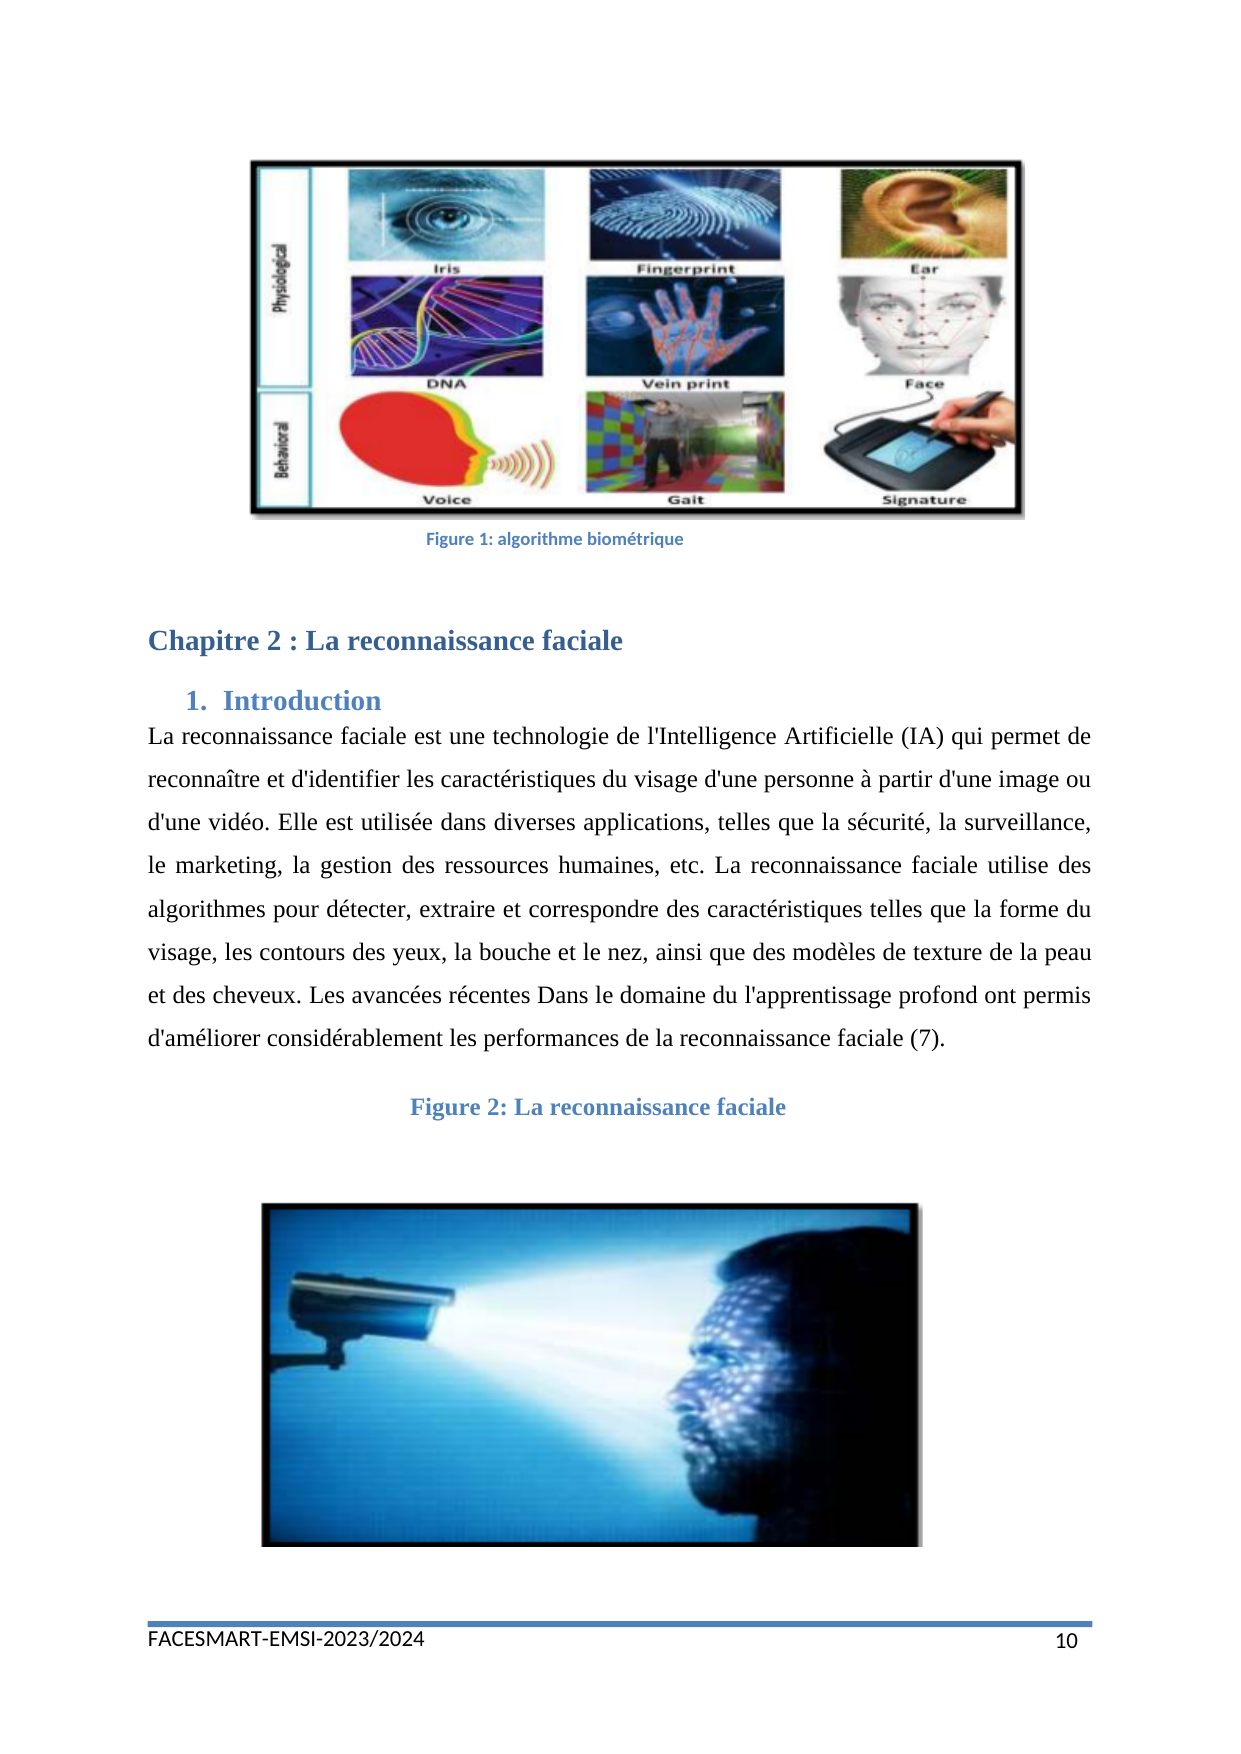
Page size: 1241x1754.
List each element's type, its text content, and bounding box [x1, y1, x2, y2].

picture [248, 157, 1026, 520]
picture [258, 1202, 923, 1547]
subtitle Introduction [185, 683, 1093, 716]
subtitle Chapitre 2 : La reconnaissance faciale [148, 623, 1093, 657]
text La reconnaissance faciale est une technologie de l'Intelligence Artificielle (IA) qui permet de reconnaître et d'identifier les caractéristiques du visage d'une personne à partir d'une image ou d'une vidéo. Elle est utilisée dans diverses applications, telles que la sécurité, la surveillance, le marketing, la gestion des ressources humaines, etc. La reconnaissance faciale utilise des algorithmes pour détecter, extraire et correspondre des caractéristiques telles que la forme du visage, les contours des yeux, la bouche et le nez, ainsi que des modèles de texture de la peau et des cheveux. Les avancées récentes Dans le domaine du l'apprentissage profond ont permis d'améliorer considérablement les performances de la reconnaissance faciale. [148, 721, 1093, 1052]
